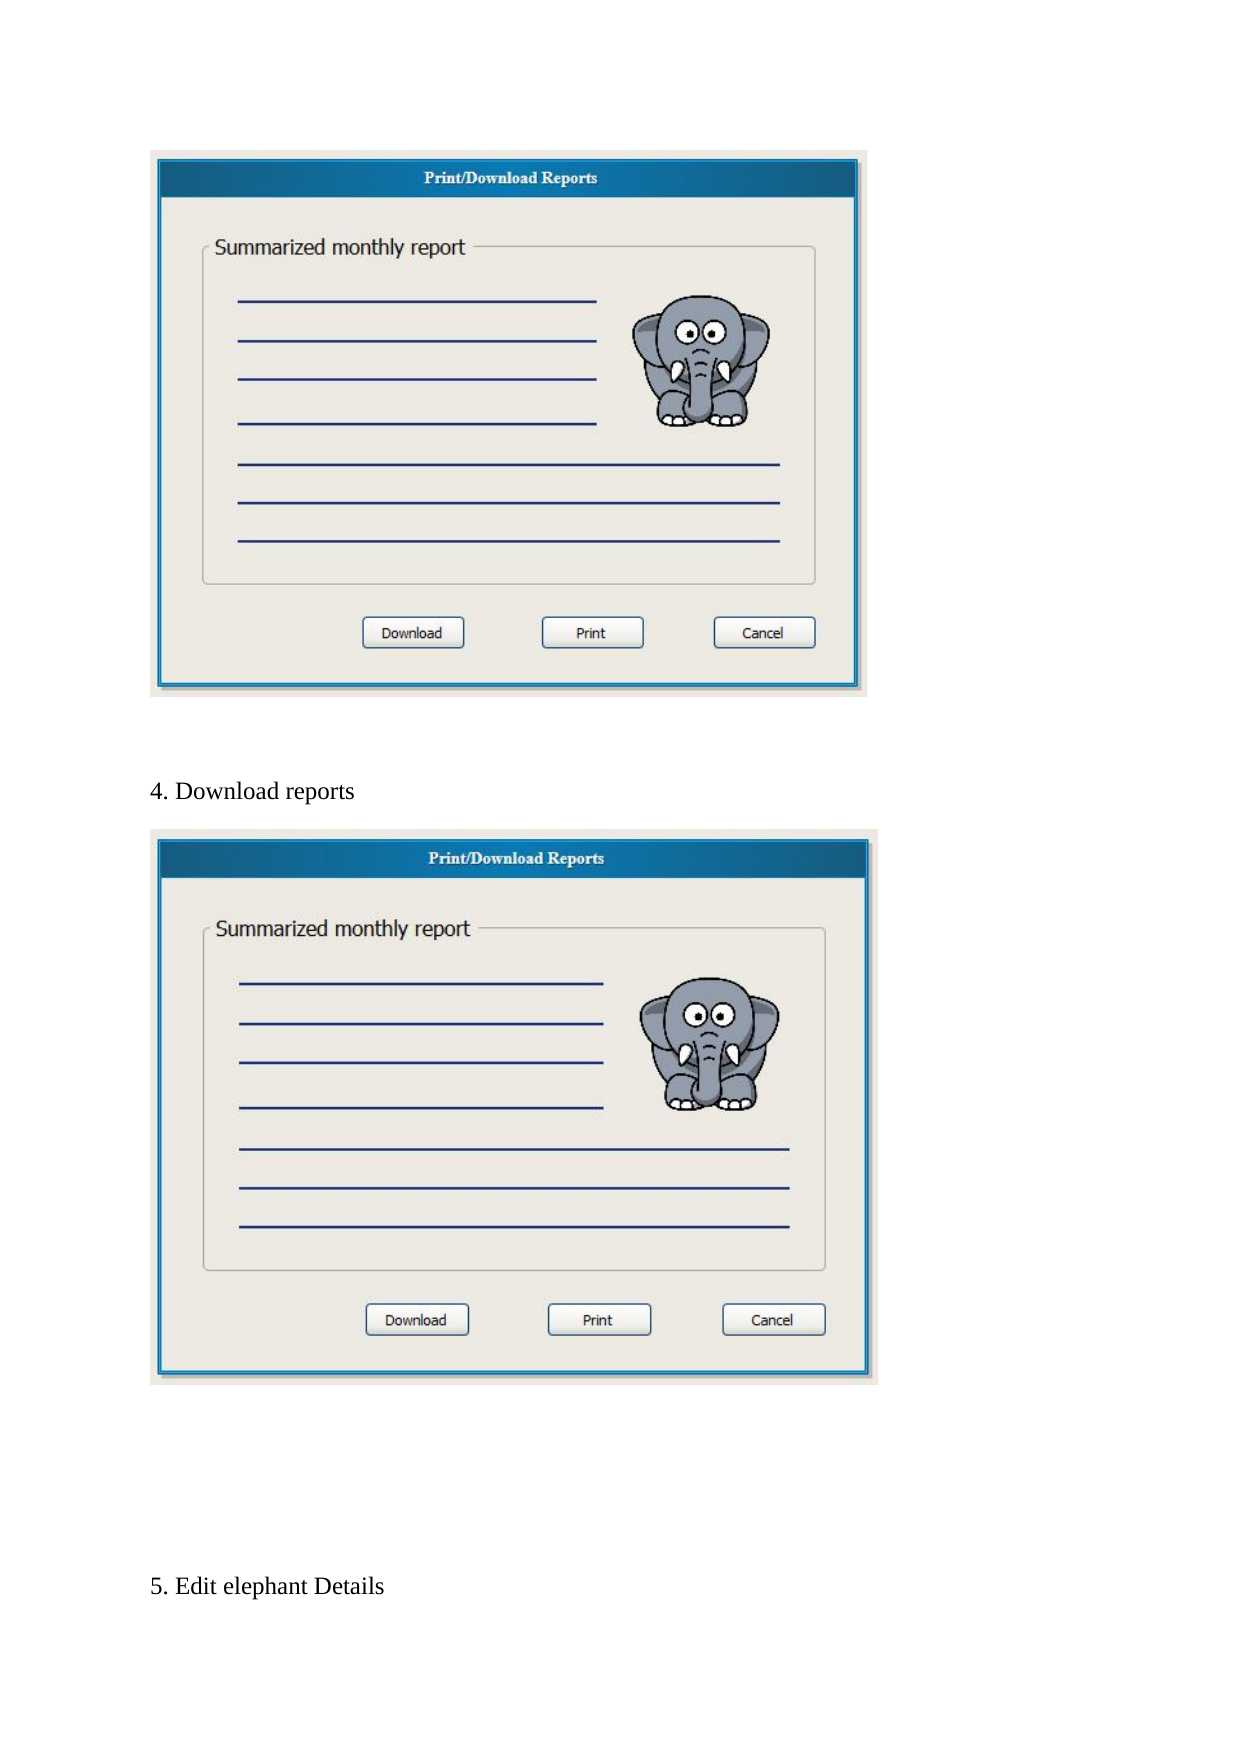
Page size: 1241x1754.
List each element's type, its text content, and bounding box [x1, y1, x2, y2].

text 4. Download reports [150, 776, 1090, 804]
picture [150, 829, 879, 1385]
picture [150, 150, 868, 697]
text 5. Edit elephant Details [150, 1571, 1090, 1600]
